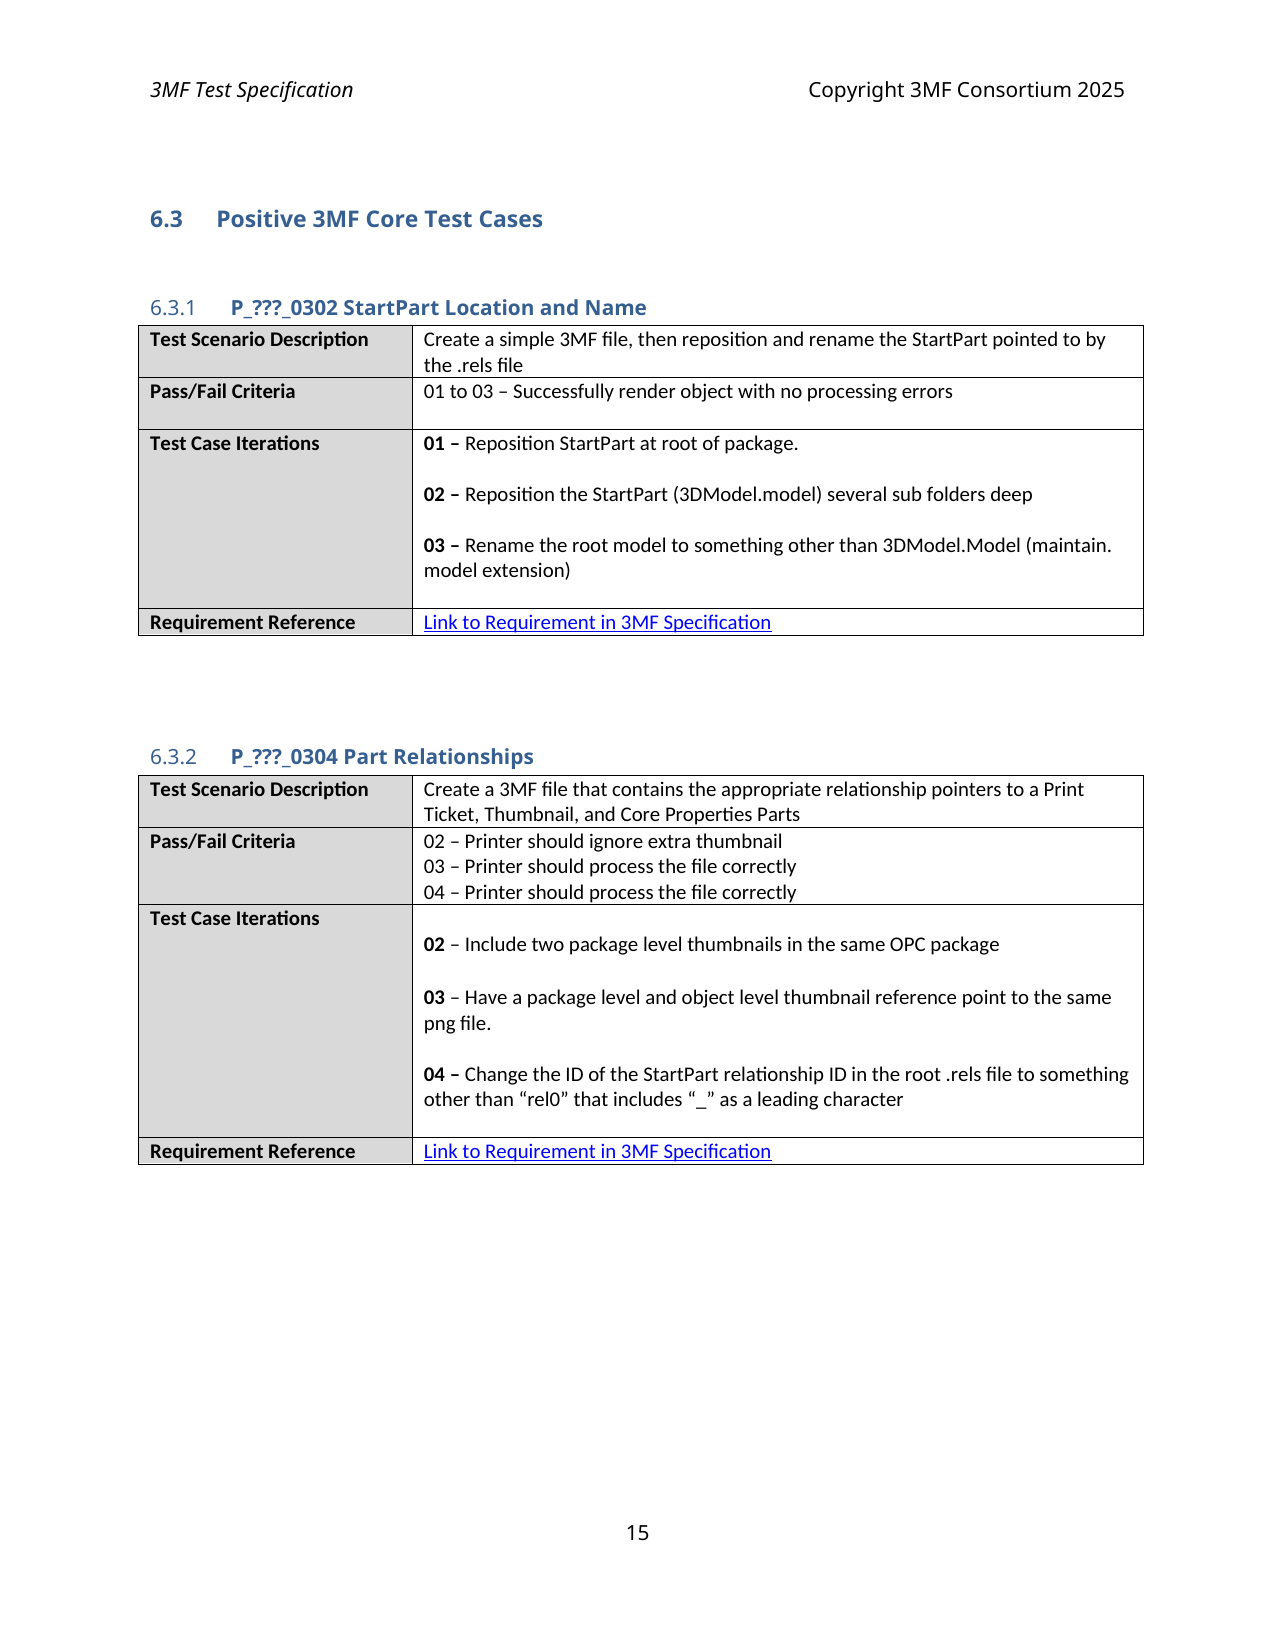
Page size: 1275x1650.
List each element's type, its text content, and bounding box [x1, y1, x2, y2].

table_cell Link to Requirement in 3MF Specification [413, 1138, 1143, 1163]
table_cell Pass/Fail Criteria [139, 828, 412, 904]
table_header Create a simple 3MF file, then reposition and rename the StartPart pointed to by the .rels file [413, 326, 1143, 377]
table_cell Pass/Fail Criteria [139, 378, 412, 429]
subtitle P_???_0304 Part Relationships [150, 742, 1125, 771]
table_header Test Scenario Description [139, 776, 412, 827]
subtitle P_???_0302 StartPart Location and Name [150, 293, 1125, 321]
table_cell 02 – Include two package level thumbnails in the same OPC package 03 – Have a package level and object level thumbnail reference point to the same png file. 04 – Change the ID of the StartPart relationship ID in the root .rels file to something other than “rel0” that includes “_” as a leading character [413, 905, 1143, 1137]
table_cell 01 – Reposition StartPart at root of package. 02 – Reposition the StartPart (3DModel.model) several sub folders deep 03 – Rename the root model to something other than 3DModel.Model (maintain. model extension) [413, 430, 1143, 608]
table_cell 02 – Printer should ignore extra thumbnail 03 – Printer should process the file correctly 04 – Printer should process the file correctly [413, 828, 1143, 904]
table_cell Test Case Iterations [139, 430, 412, 608]
table_cell Requirement Reference [139, 609, 412, 634]
table_header Test Scenario Description [139, 326, 412, 377]
table_cell 01 to 03 – Successfully render object with no processing errors [413, 378, 1143, 429]
subtitle Positive 3MF Core Test Cases [150, 203, 1125, 235]
table_cell Test Case Iterations [139, 905, 412, 1137]
table_cell Requirement Reference [139, 1138, 412, 1163]
table_header Create a 3MF file that contains the appropriate relationship pointers to a Print Ticket, Thumbnail, and Core Properties Parts [413, 776, 1143, 827]
table_cell Link to Requirement in 3MF Specification [413, 609, 1143, 634]
